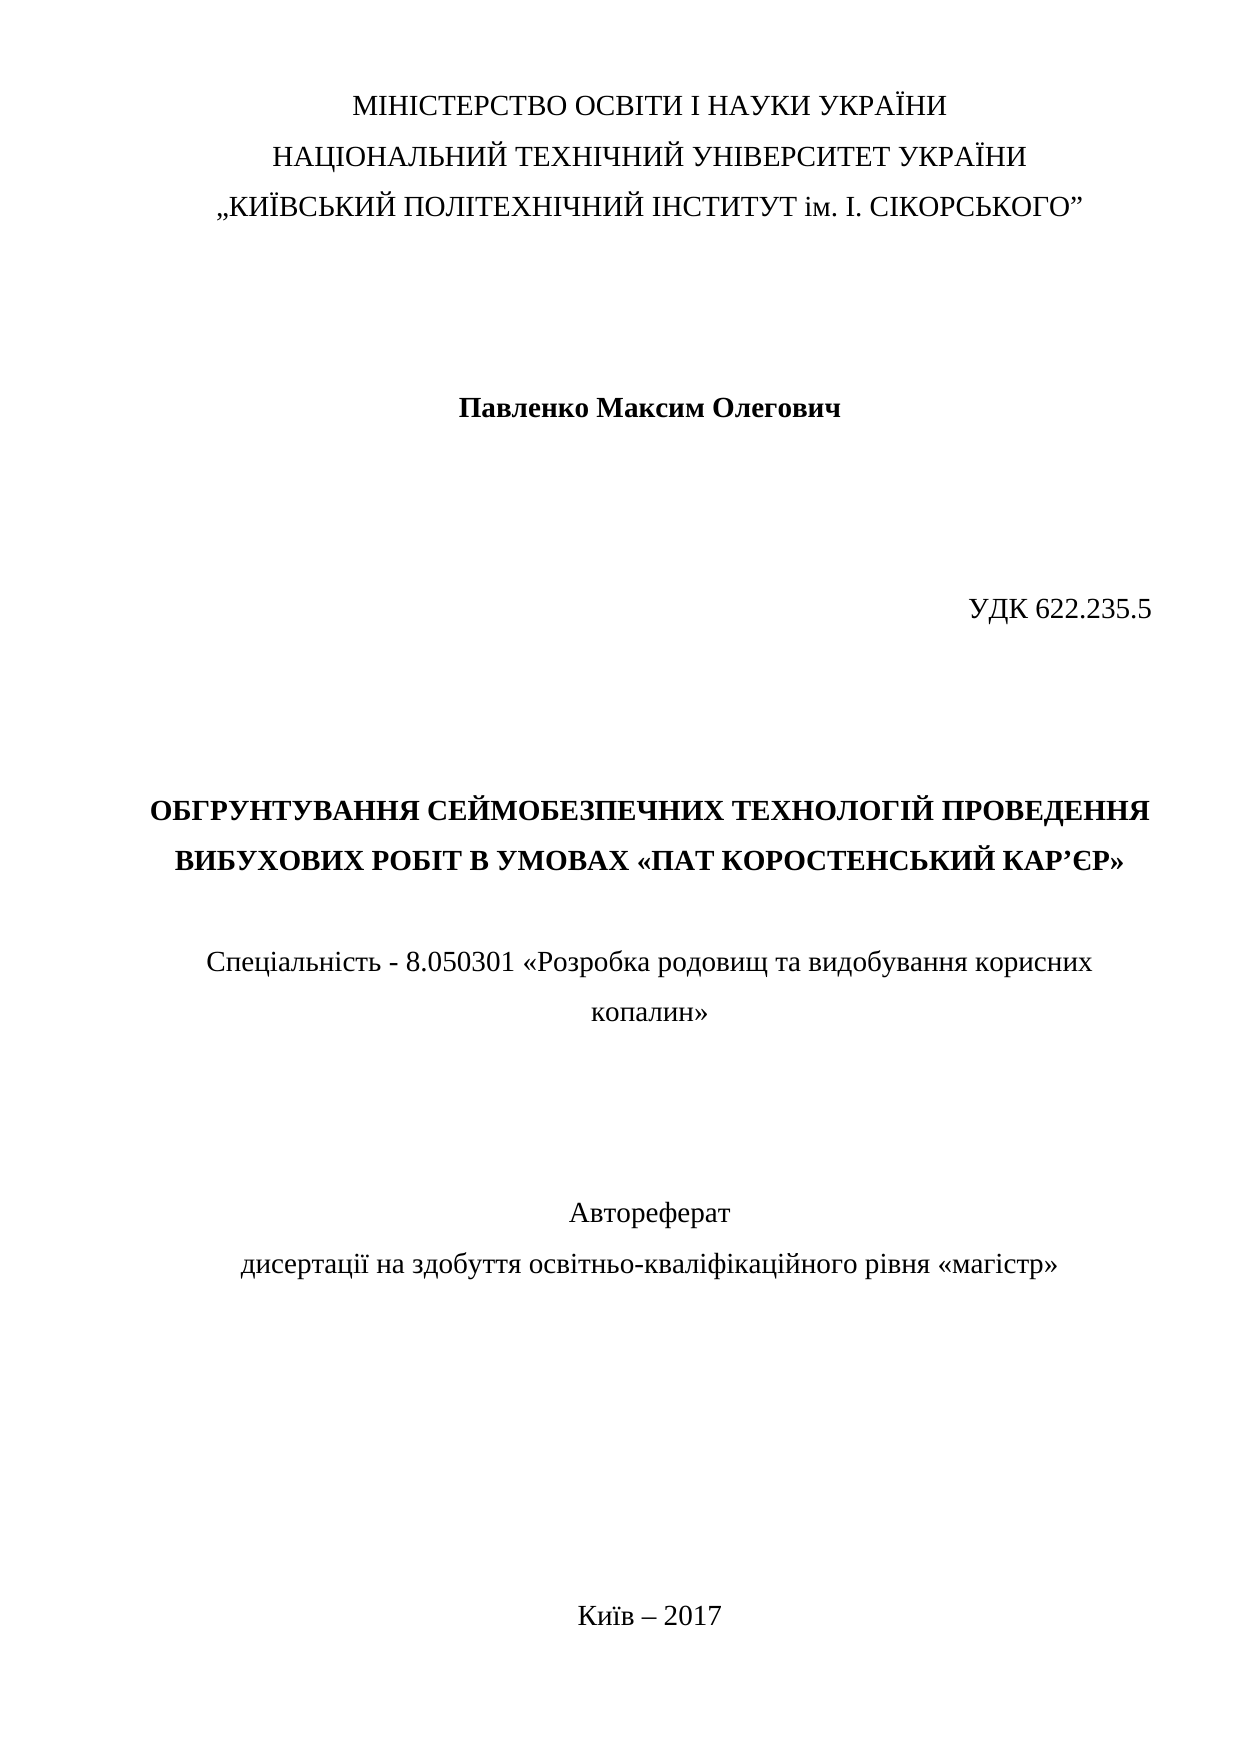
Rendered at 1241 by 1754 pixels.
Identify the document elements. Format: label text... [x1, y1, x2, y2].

text дисертації на здобуття освітньо-кваліфікаційного рівня «магістр» [148, 1246, 1152, 1279]
text НАЦІОНАЛЬНИЙ ТЕХНІЧНИЙ УНІВЕРСИТЕТ УКРАЇНИ [148, 139, 1152, 172]
text Автореферат [148, 1195, 1152, 1229]
text УДК 622.235.5 [148, 592, 1152, 625]
text ОБГРУНТУВАННЯ СЕЙМОБЕЗПЕЧНИХ ТЕХНОЛОГІЙ ПРОВЕДЕННЯ ВИБУХОВИХ РОБІТ В УМОВАХ «ПАТ КОРОСТЕНСЬКИЙ КАР’ЄР» [148, 793, 1152, 877]
text Павленко Максим Олегович [148, 390, 1152, 424]
text „КИЇВСЬКИЙ ПОЛІТЕХНІЧНИЙ ІНСТИТУТ ім. І. СІКОРСЬКОГО” [148, 189, 1152, 223]
text Спеціальність - 8.050301 «Розробка родовищ та видобування корисних копалин» [148, 944, 1152, 1028]
text Київ – 2017 [148, 1598, 1152, 1631]
text МІНІСТЕРСТВО ОСВІТИ І НАУКИ УКРАЇНИ [148, 88, 1152, 122]
